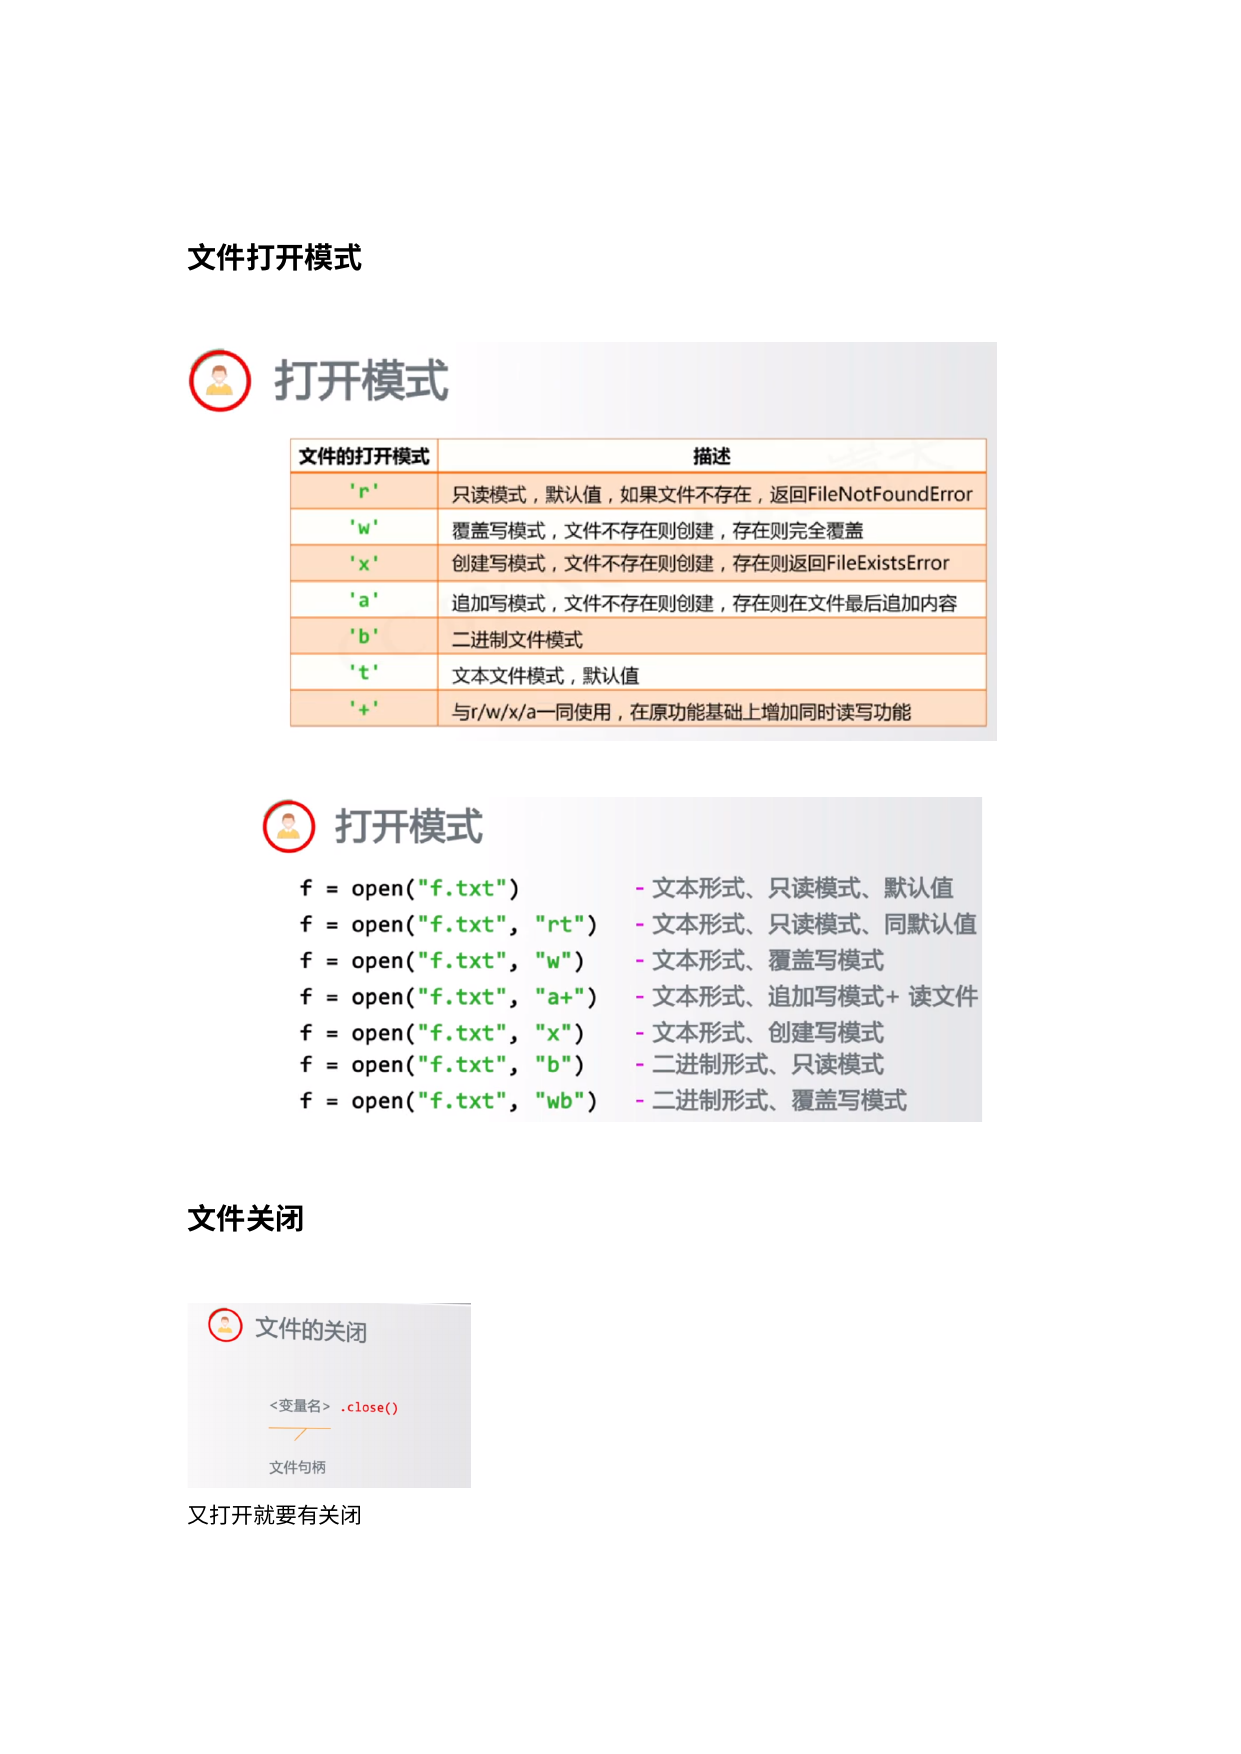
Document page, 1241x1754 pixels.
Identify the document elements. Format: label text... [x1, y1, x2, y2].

subtitle 文件关闭 [187, 1184, 1053, 1249]
picture [187, 342, 997, 741]
text 又打开就要有关闭 [187, 1498, 1053, 1531]
picture [187, 1303, 471, 1488]
subtitle 文件打开模式 [187, 224, 1053, 289]
picture [258, 797, 983, 1122]
